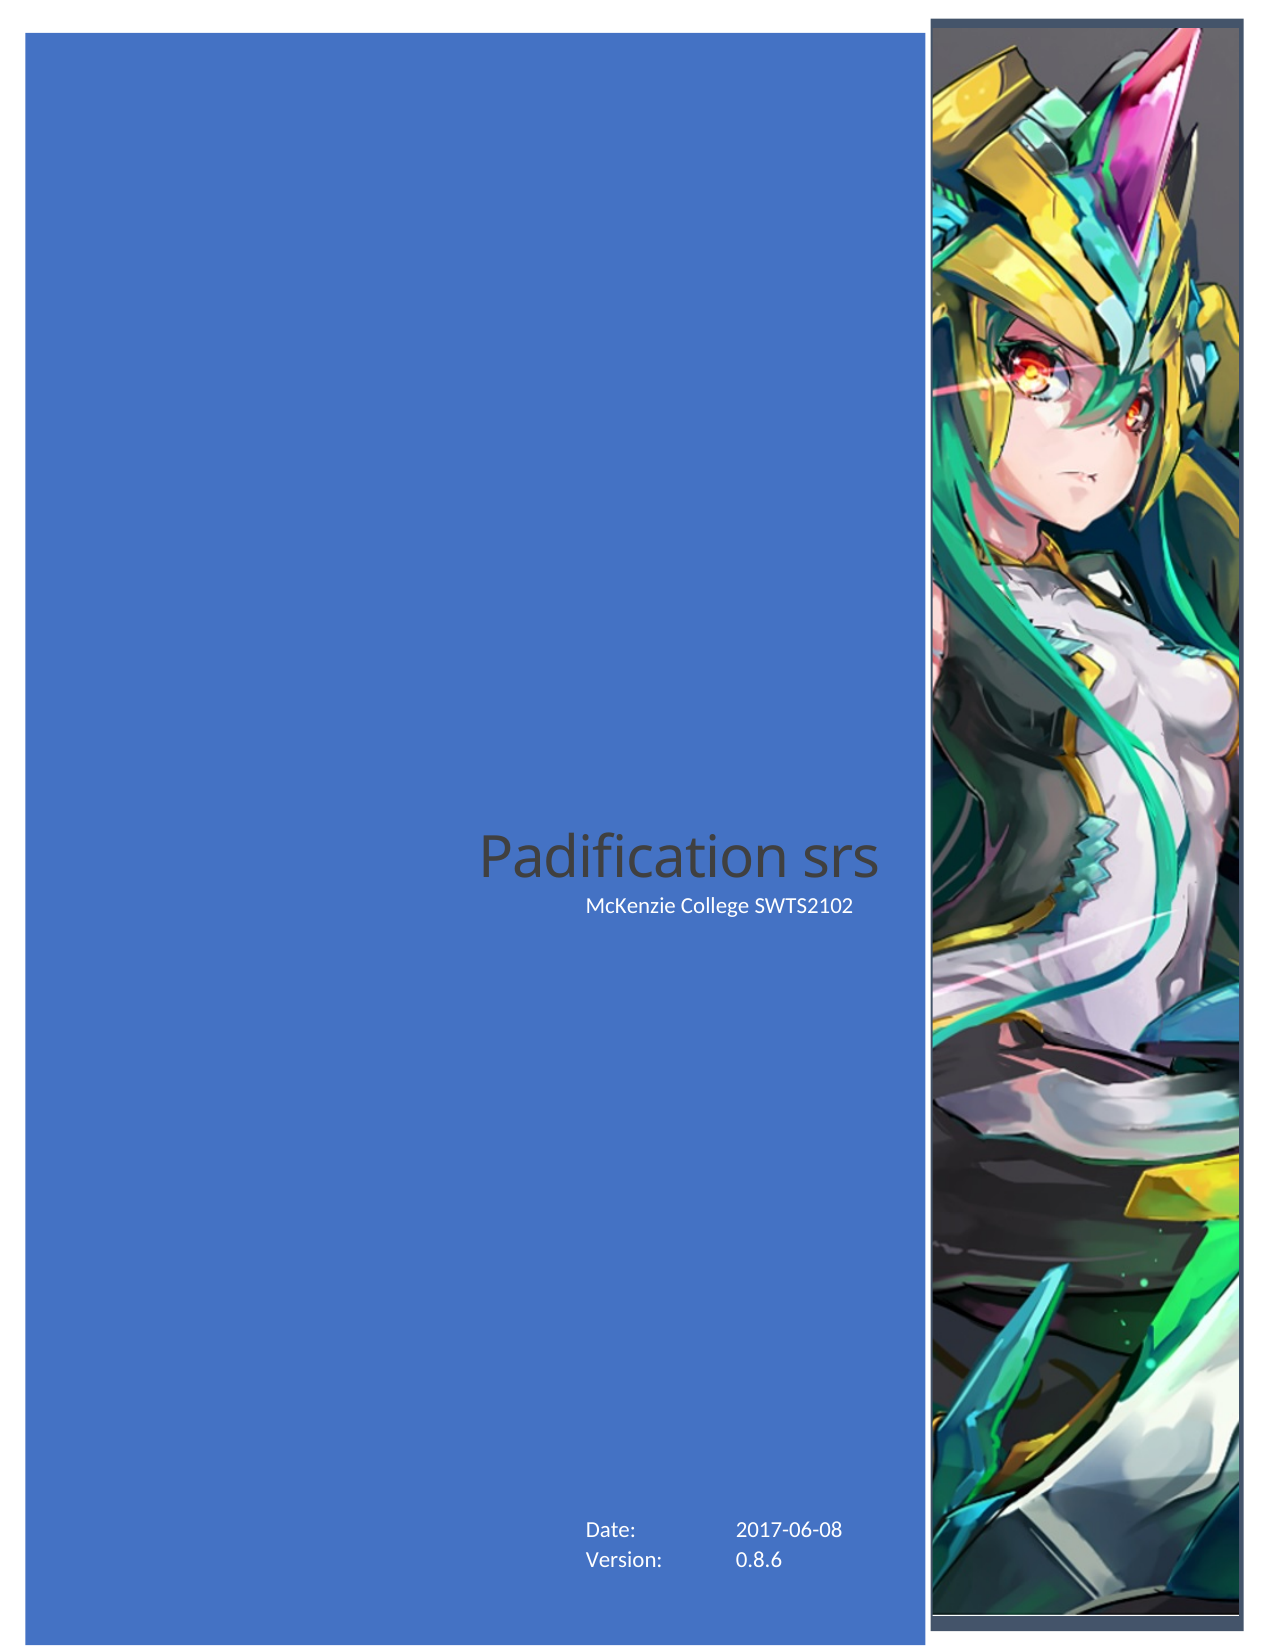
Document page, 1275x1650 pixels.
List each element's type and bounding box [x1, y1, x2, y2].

picture [932, 28, 1239, 1616]
